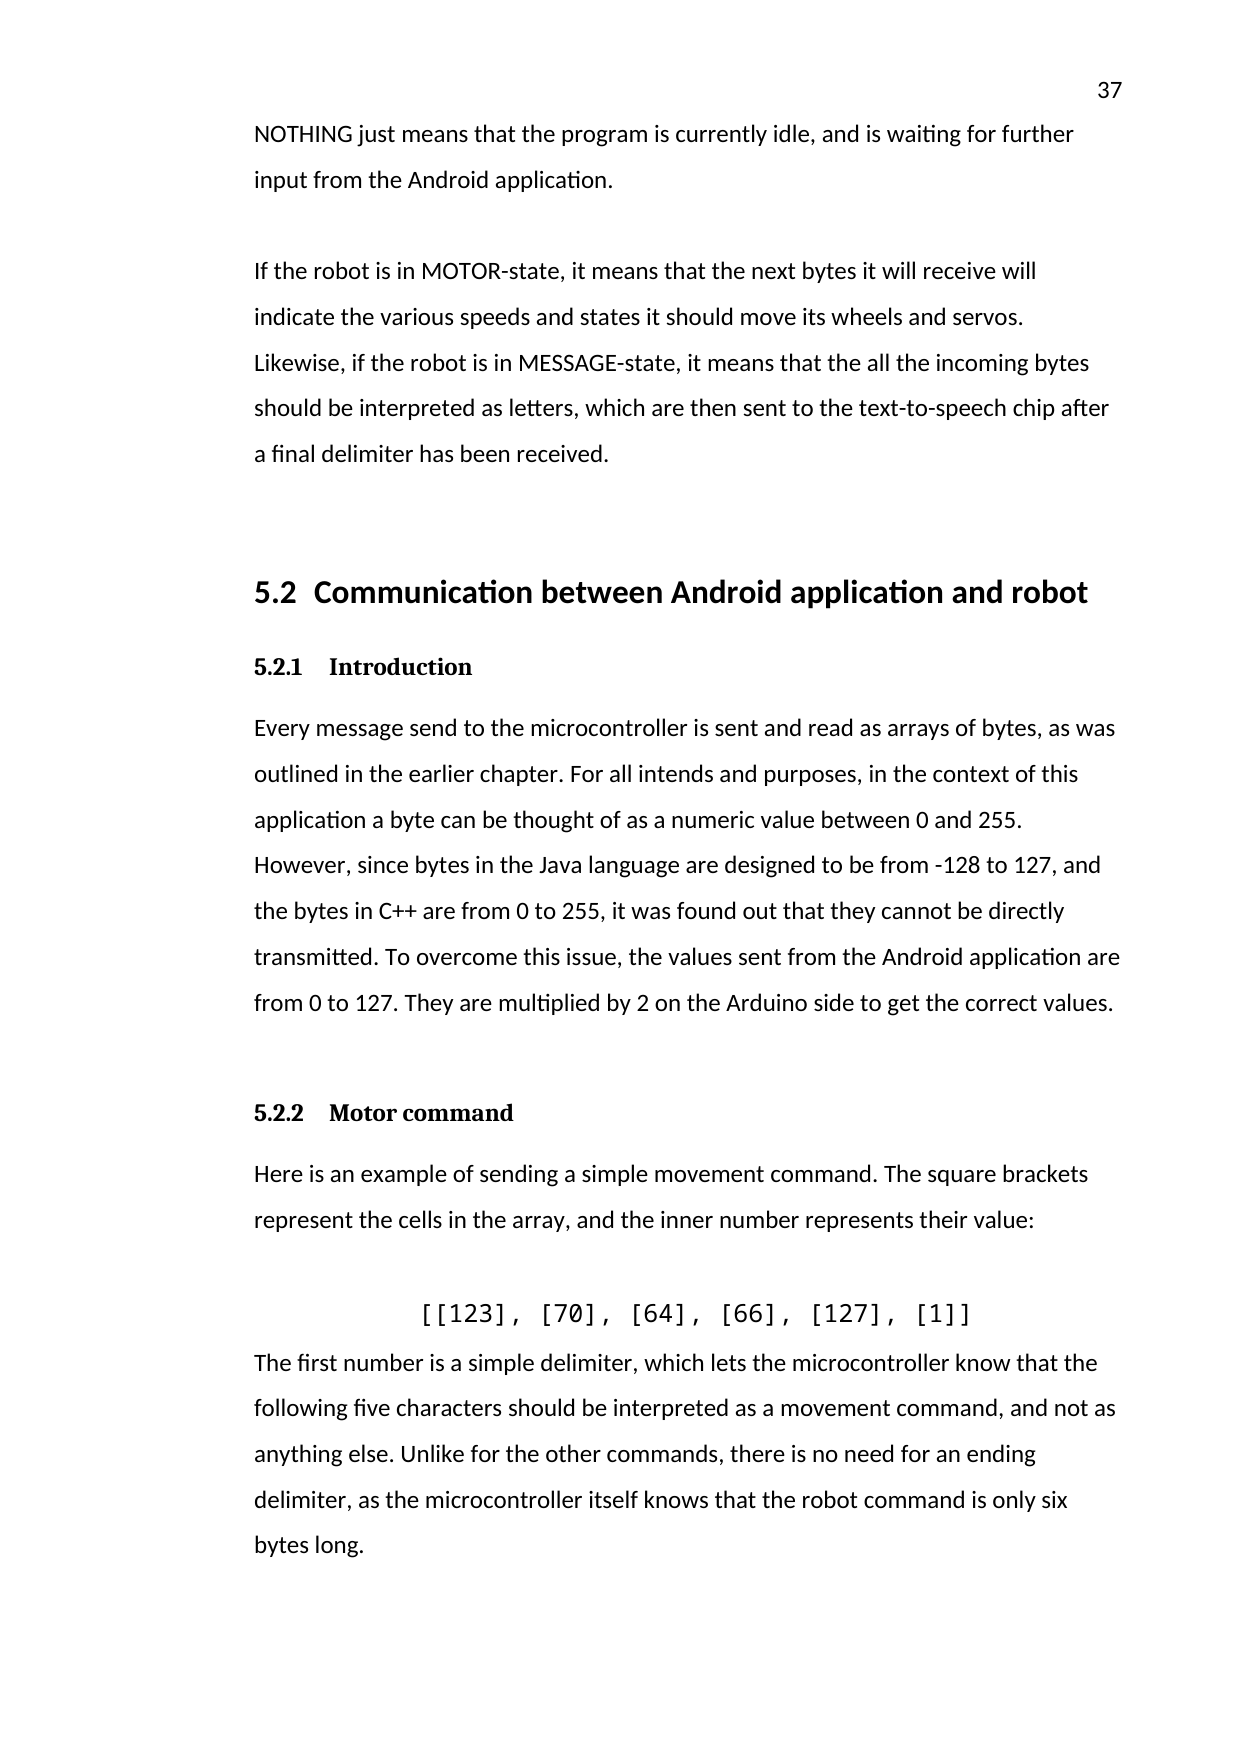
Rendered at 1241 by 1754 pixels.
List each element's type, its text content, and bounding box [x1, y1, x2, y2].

subtitle Motor command [254, 1099, 1122, 1128]
subtitle Communication between Android application and robot [254, 571, 1122, 612]
text If the robot is in MOTOR-state, it means that the next bytes it will receive will indicate the various speeds and states it should move its wheels and servos. Likewise, if the robot is in MESSAGE-state, it means that the all the incoming bytes should be interpreted as letters, which are then sent to the text-to-speech chip after a final delimiter has been received. [254, 255, 1122, 469]
text The first number is a simple delimiter, which lets the microcontroller know that the following five characters should be interpreted as a movement command, and not as anything else. Unlike for the other commands, there is no need for an ending delimiter, as the microcontroller itself knows that the robot command is only six bytes long. [254, 1347, 1122, 1560]
text [[123], [70], [64], [66], [127], [1]] [254, 1296, 1122, 1330]
text Here is an example of sending a simple movement command. The square brackets represent the cells in the array, and the inner number represents their value: [254, 1158, 1122, 1235]
text Every message send to the microcontroller is sent and read as arrays of bytes, as was outlined in the earlier chapter. For all intends and purposes, in the context of this application a byte can be thought of as a numeric value between 0 and 255. However, since bytes in the Java language are designed to be from -128 to 127, and the bytes in C++ are from 0 to 255, it was found out that they cannot be directly transmitted. To overcome this issue, the values sent from the Android application are from 0 to 127. They are multiplied by 2 on the Arduino side to get the correct values. [254, 712, 1122, 1017]
subtitle Introduction [254, 653, 1122, 682]
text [254, 118, 1122, 194]
